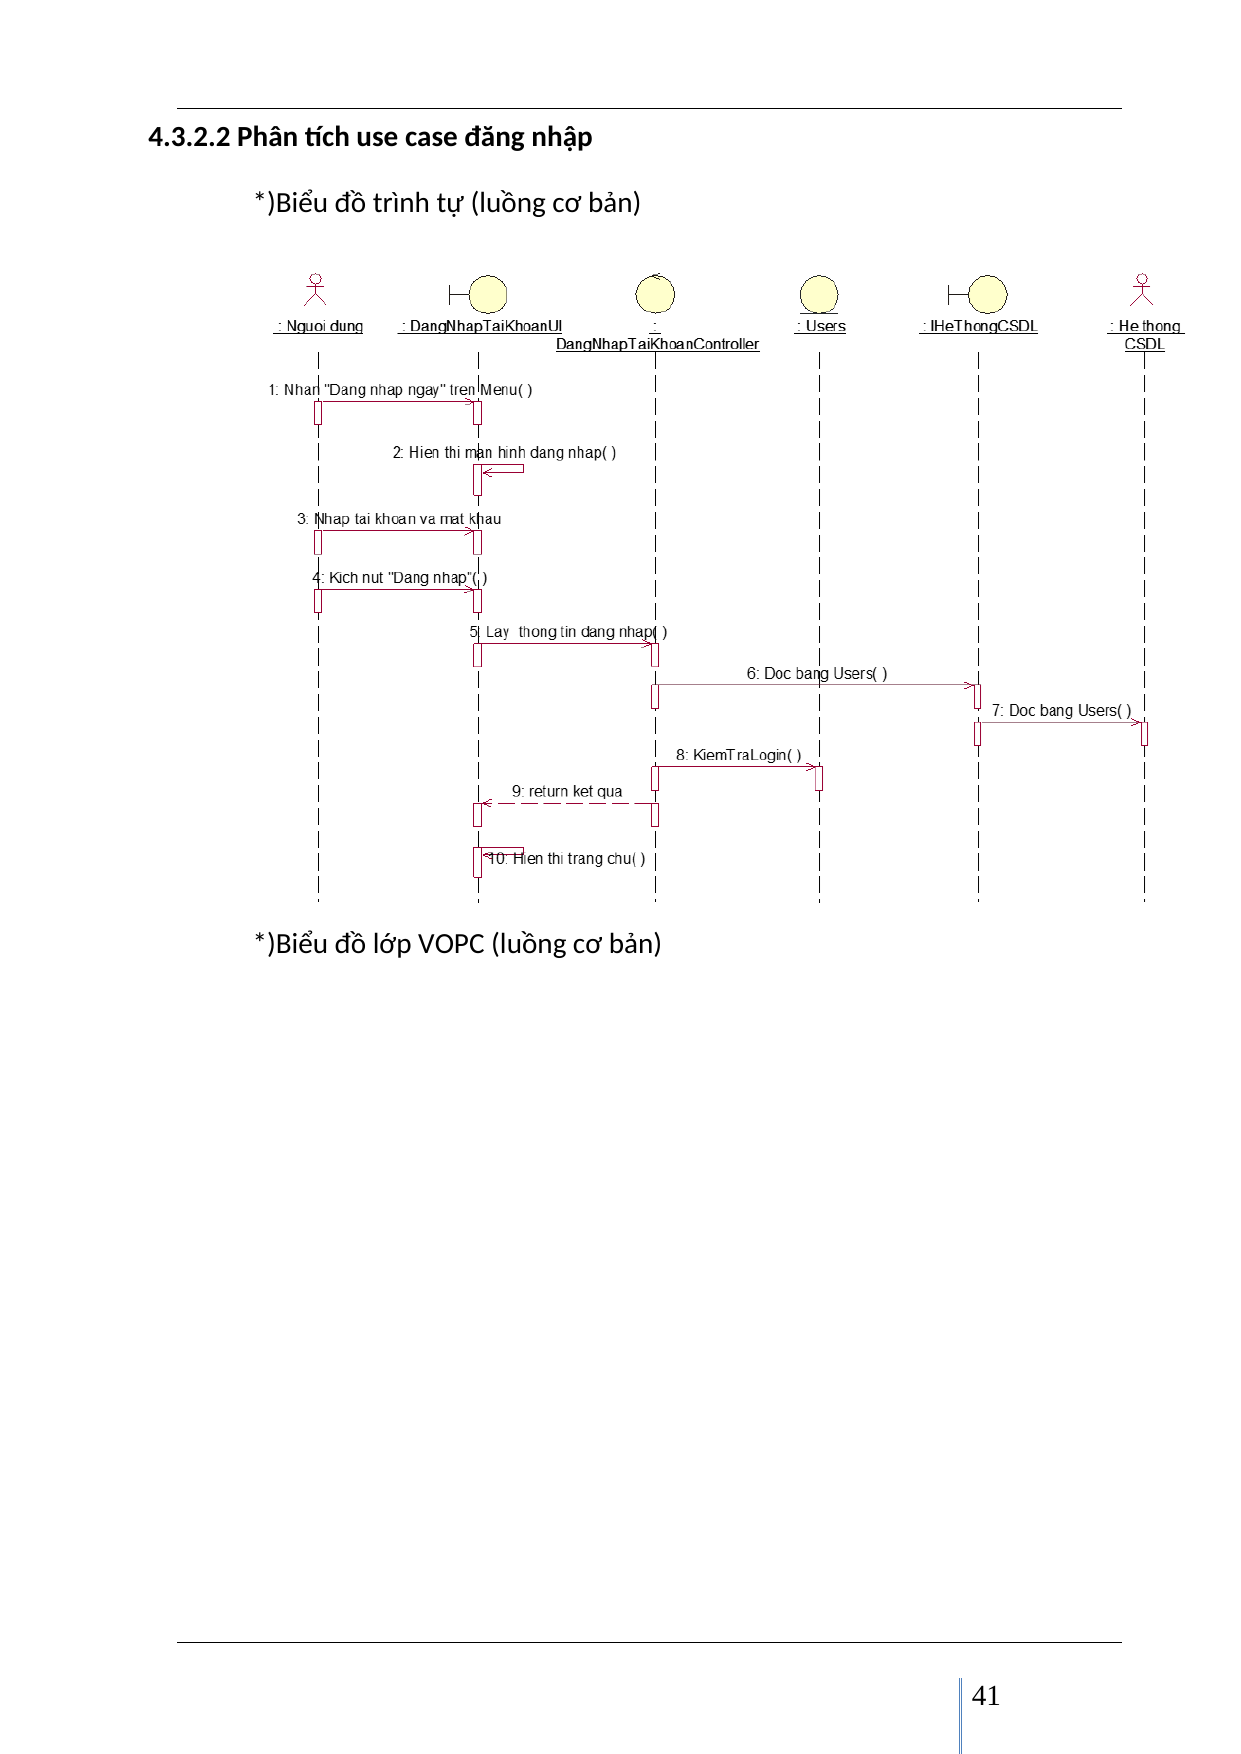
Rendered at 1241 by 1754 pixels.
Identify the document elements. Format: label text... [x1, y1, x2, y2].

text *)Biểu đồ trình tự (luồng cơ bản) [252, 184, 1122, 220]
subtitle 4.3.2.2 Phân tích use case đăng nhập [30, 118, 1122, 154]
picture [252, 237, 1198, 909]
text *)Biểu đồ lớp VOPC (luồng cơ bản) [252, 925, 1122, 961]
